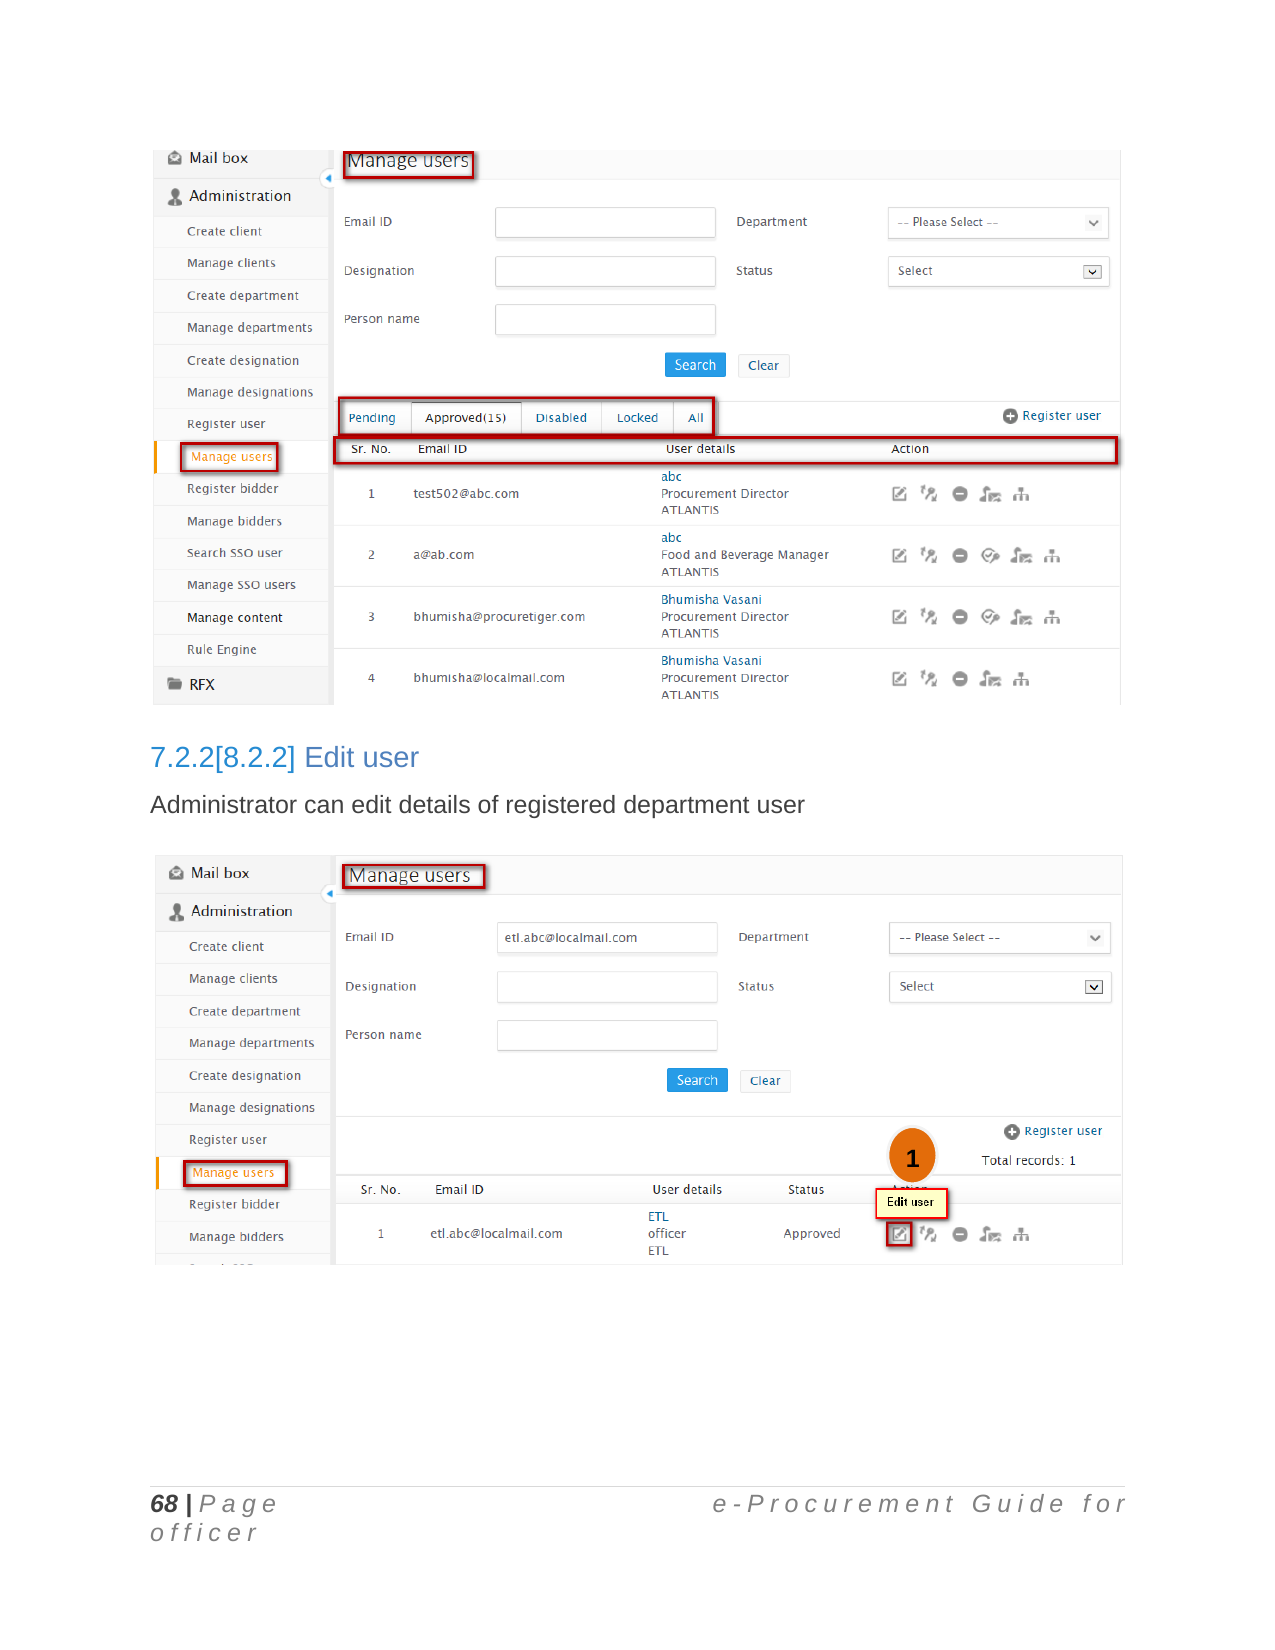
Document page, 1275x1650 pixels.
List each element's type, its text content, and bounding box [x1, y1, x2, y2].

picture [150, 853, 1125, 1265]
text Administrator can edit details of registered department user [150, 790, 1125, 819]
subtitle Edit user [150, 740, 1125, 773]
picture [150, 150, 1125, 705]
